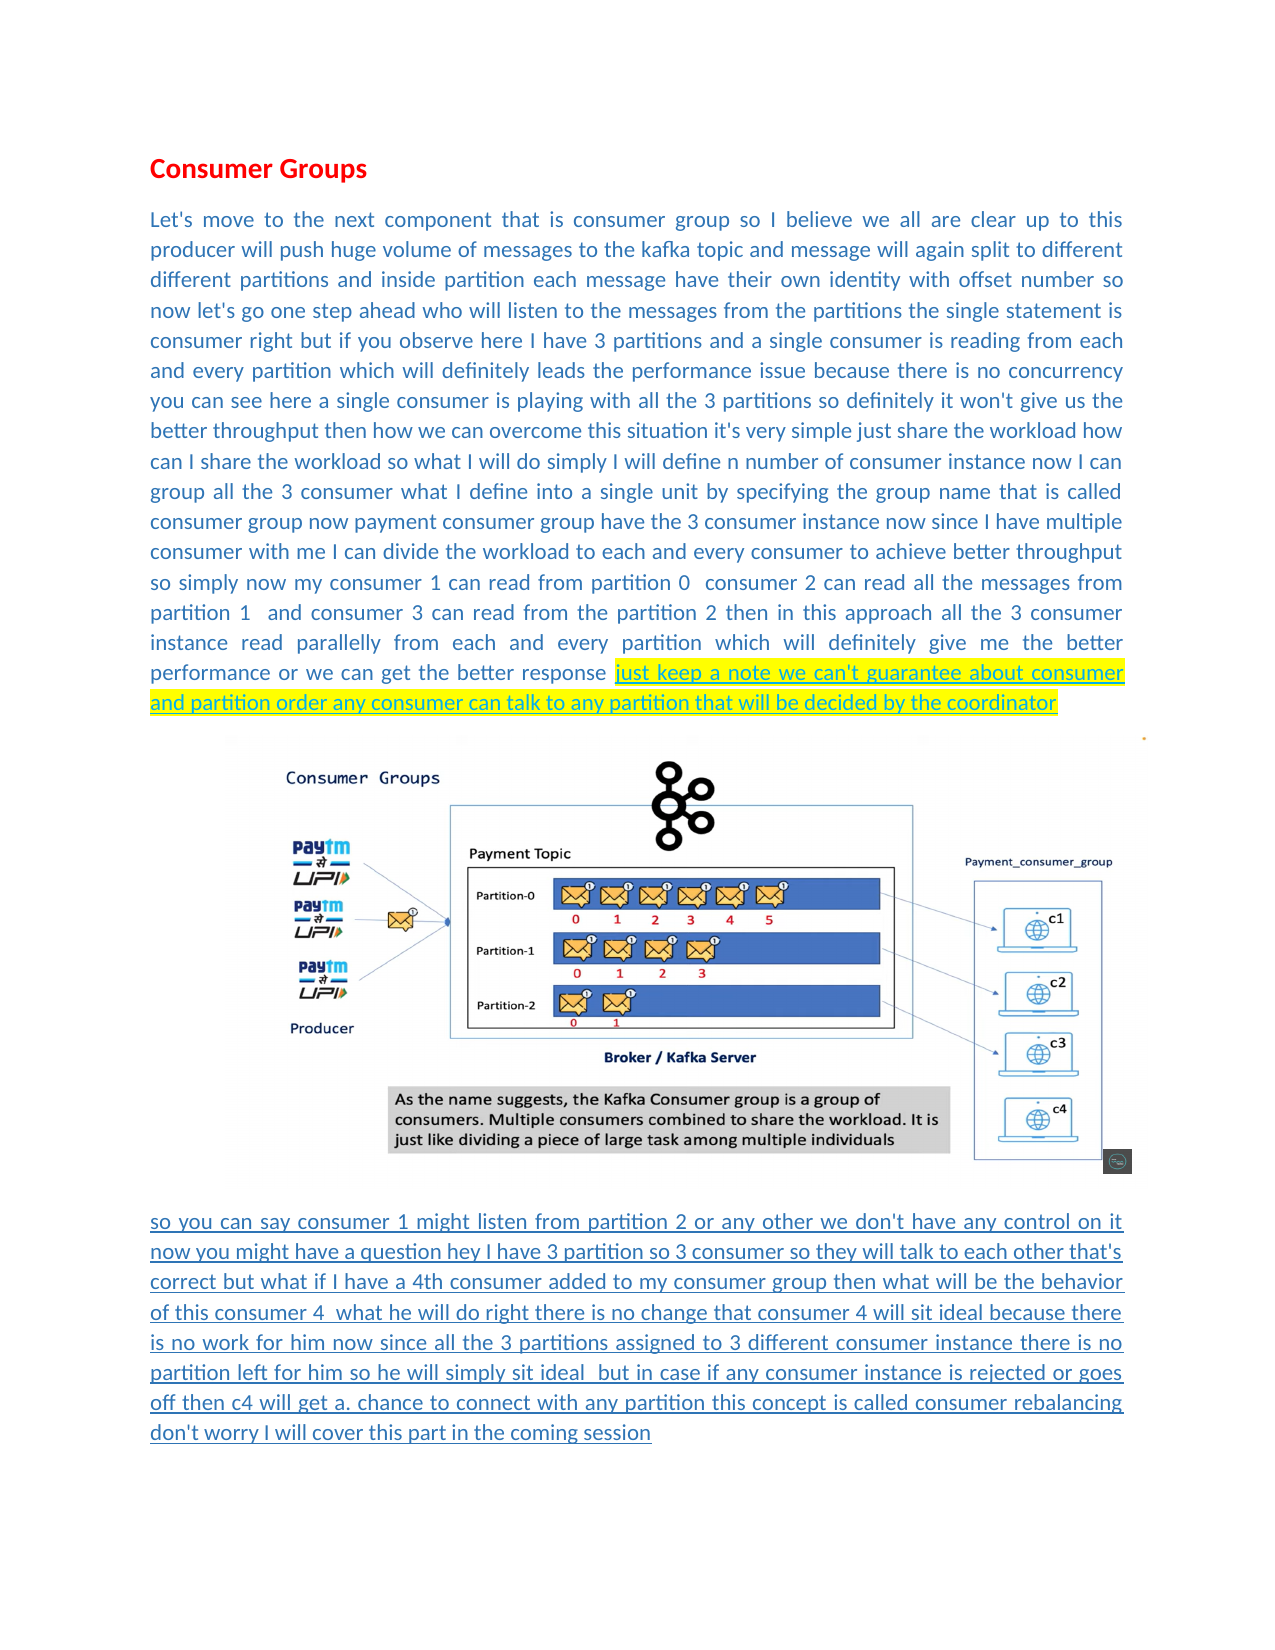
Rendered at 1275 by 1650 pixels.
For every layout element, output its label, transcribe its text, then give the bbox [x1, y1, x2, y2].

text Consumer Groups [150, 150, 1125, 186]
text Let's move to the next component that is consumer group so I believe we all are clear up to this producer will push huge volume of messages to the kafka topic and message will again split to different different partitions and inside partition each message have their own identity with offset number so now let's go one step ahead who will listen to the messages from the partitions the single statement is consumer right but if you observe here I have 3 partitions and a single consumer is reading from each and every partition which will definitely leads the performance issue because there is no concurrency you can see here a single consumer is playing with all the 3 partitions so definitely it won't give us the better throughput then how we can overcome this situation it's very simple just share the workload how can I share the workload so what I will do simply I will define n number of consumer instance now I can group all the 3 consumer what I define into a single unit by specifying the group name that is called consumer group now payment consumer group have the 3 consumer instance now since I have multiple consumer with me I can divide the workload to each and every consumer to achieve better throughput so simply now my consumer 1 can read from partition 0 consumer 2 can read all the messages from partition 1 and consumer 3 can read from the partition 2 then in this approach all the 3 consumer instance read parallelly from each and every partition which will definitely give me the better performance or we can get the better response just keep a note we can't guarantee about consumer and partition order any consumer can talk to any partition that will be decided by the coordinator [150, 205, 1125, 716]
picture [225, 735, 1148, 1189]
text so you can say consumer 1 might listen from partition 2 or any other we don't have any control on it now you might have a question hey I have 3 partition so 3 consumer so they will talk to each other that's correct but what if I have a 4th consumer added to my consumer group then what will be the behavior of this consumer 4 what he will do right there is no change that consumer 4 will sit ideal because there is no work for him now since all the 3 partitions assigned to 3 different consumer instance there is no partition left for him so he will simply sit ideal but in case if any consumer instance is rejected or goes off then c4 will get a. chance to connect with any partition this concept is called consumer rebalancing don't worry I will cover this part in the coming session [150, 1207, 1125, 1292]
text so you can say consumer 1 might listen from partition 2 or any other we don't have any control on it now you might have a question hey I have 3 partition so 3 consumer so they will talk to each other that's correct but what if I have a 4th consumer added to my consumer group then what will be the behavior of this consumer 4 what he will do right there is no change that consumer 4 will sit ideal because there is no work for him now since all the 3 partitions assigned to 3 different consumer instance there is no partition left for him so he will simply sit ideal but in case if any consumer instance is rejected or goes off then c4 will get a. chance to connect with any partition this concept is called consumer rebalancing don't worry I will cover this part in the coming session [150, 1293, 1125, 1447]
